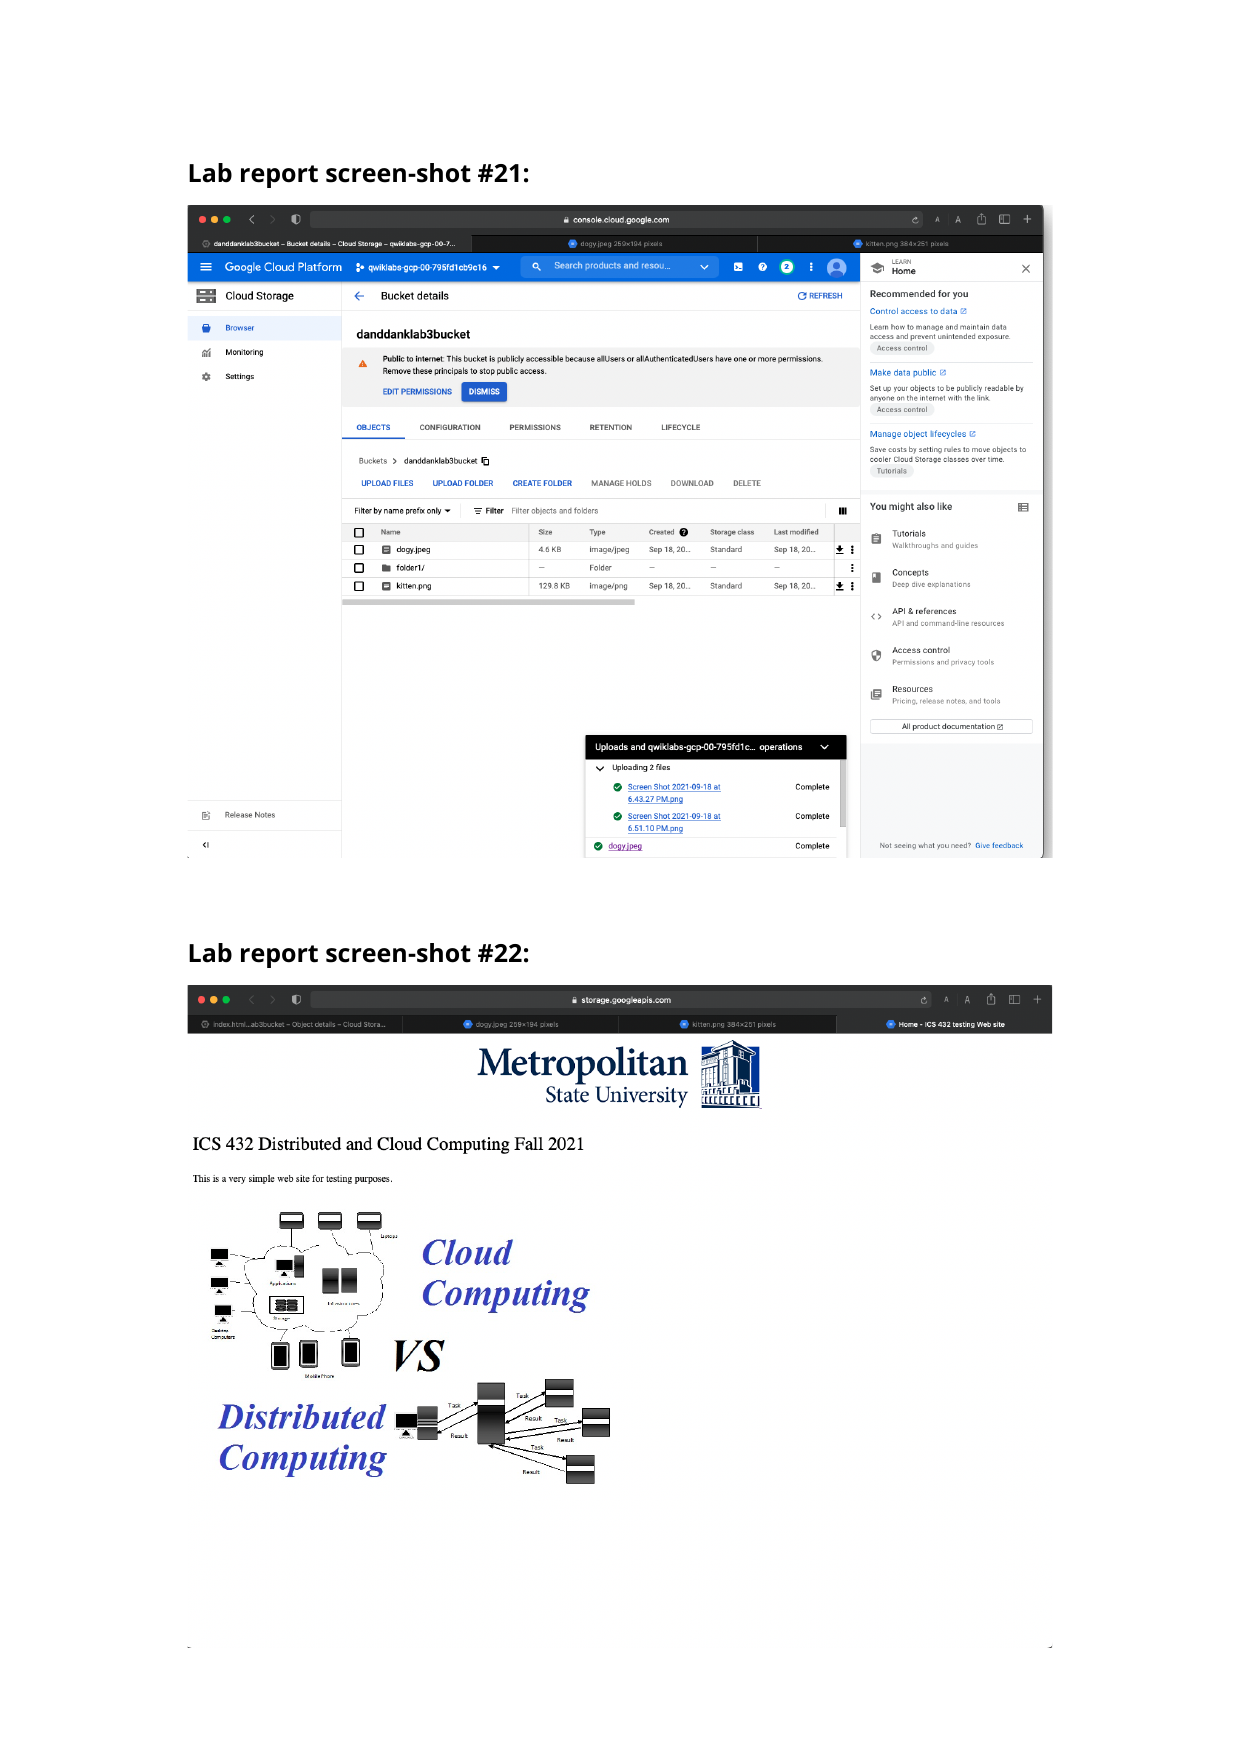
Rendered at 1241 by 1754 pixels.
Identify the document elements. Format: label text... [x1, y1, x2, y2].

text Lab report screen-shot #21: [187, 140, 1053, 205]
picture [187, 985, 1053, 1648]
text Lab report screen-shot #22: [187, 920, 1053, 985]
picture [187, 205, 1053, 858]
